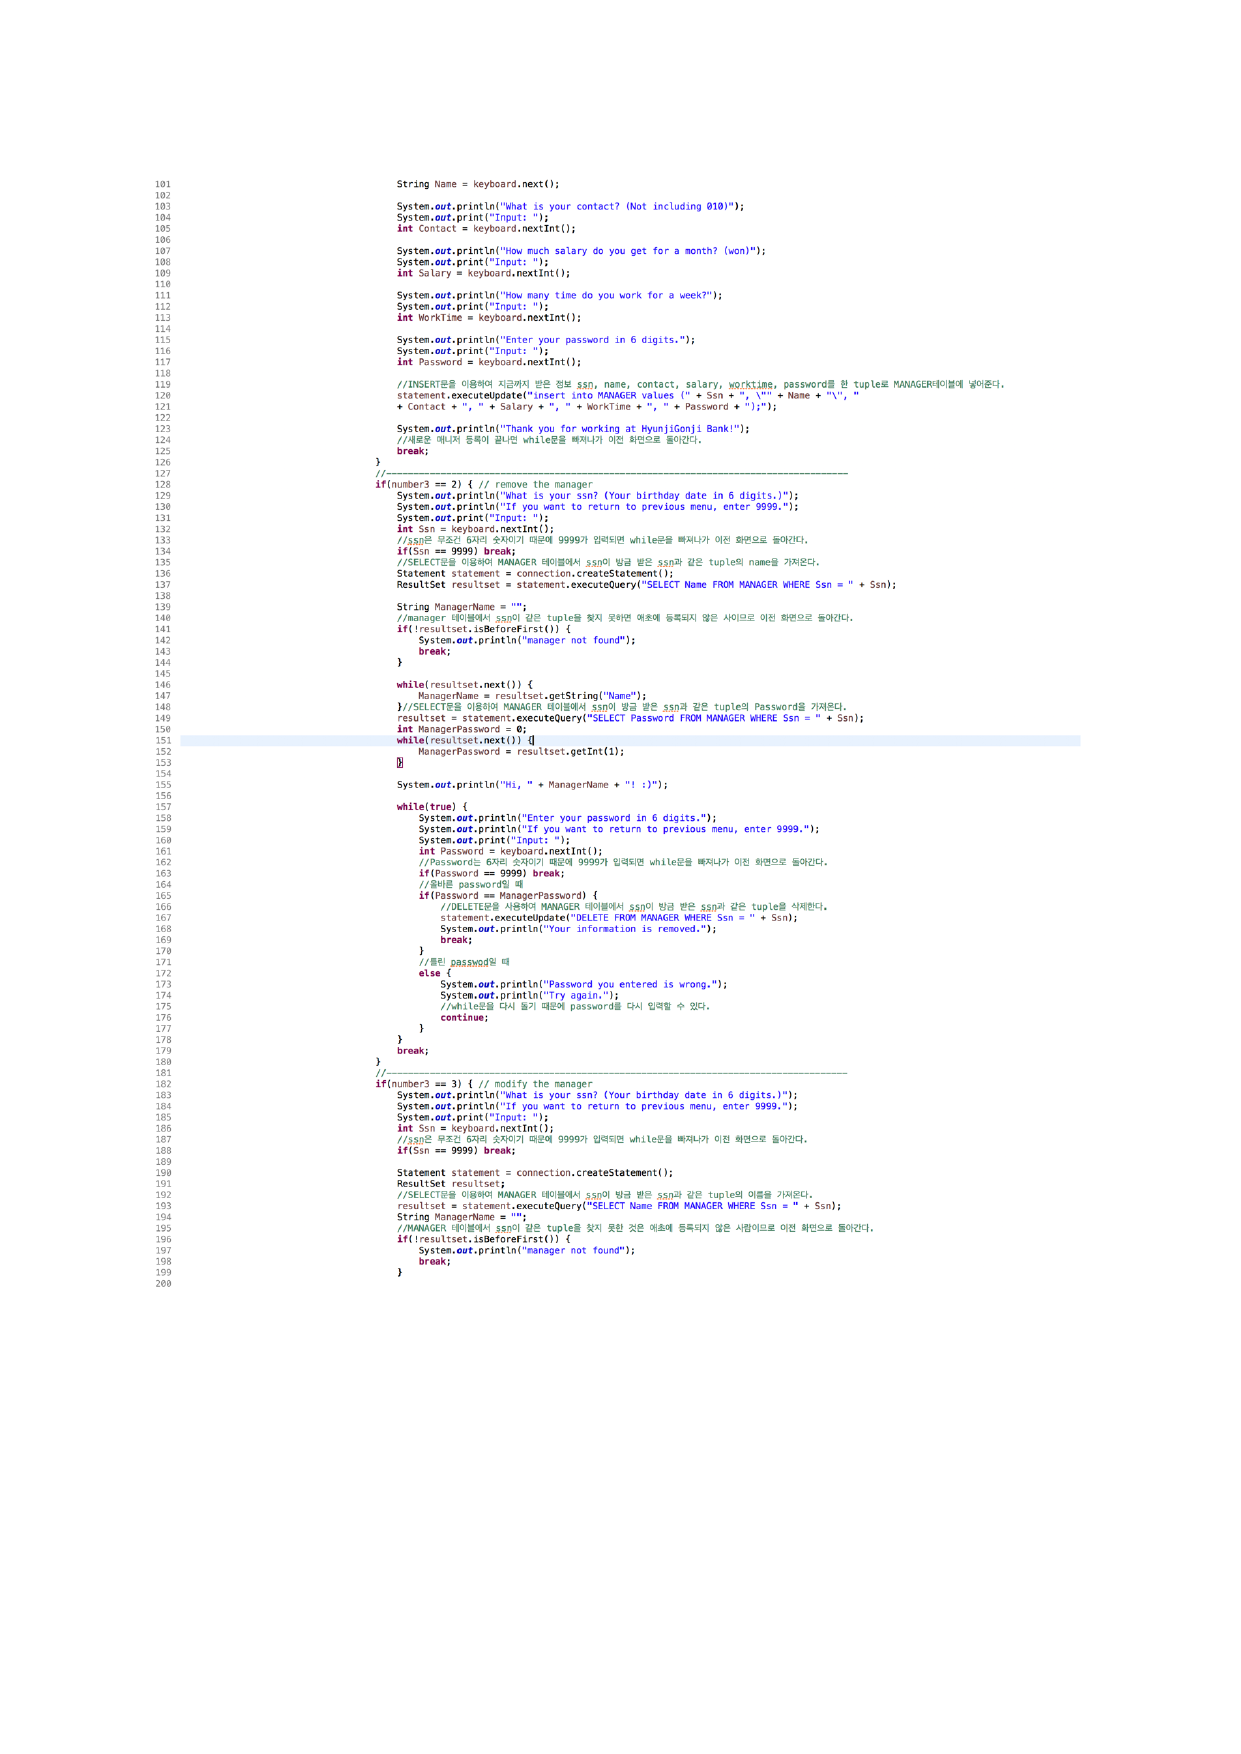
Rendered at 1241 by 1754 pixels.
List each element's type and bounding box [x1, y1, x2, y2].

picture [150, 177, 1090, 1290]
